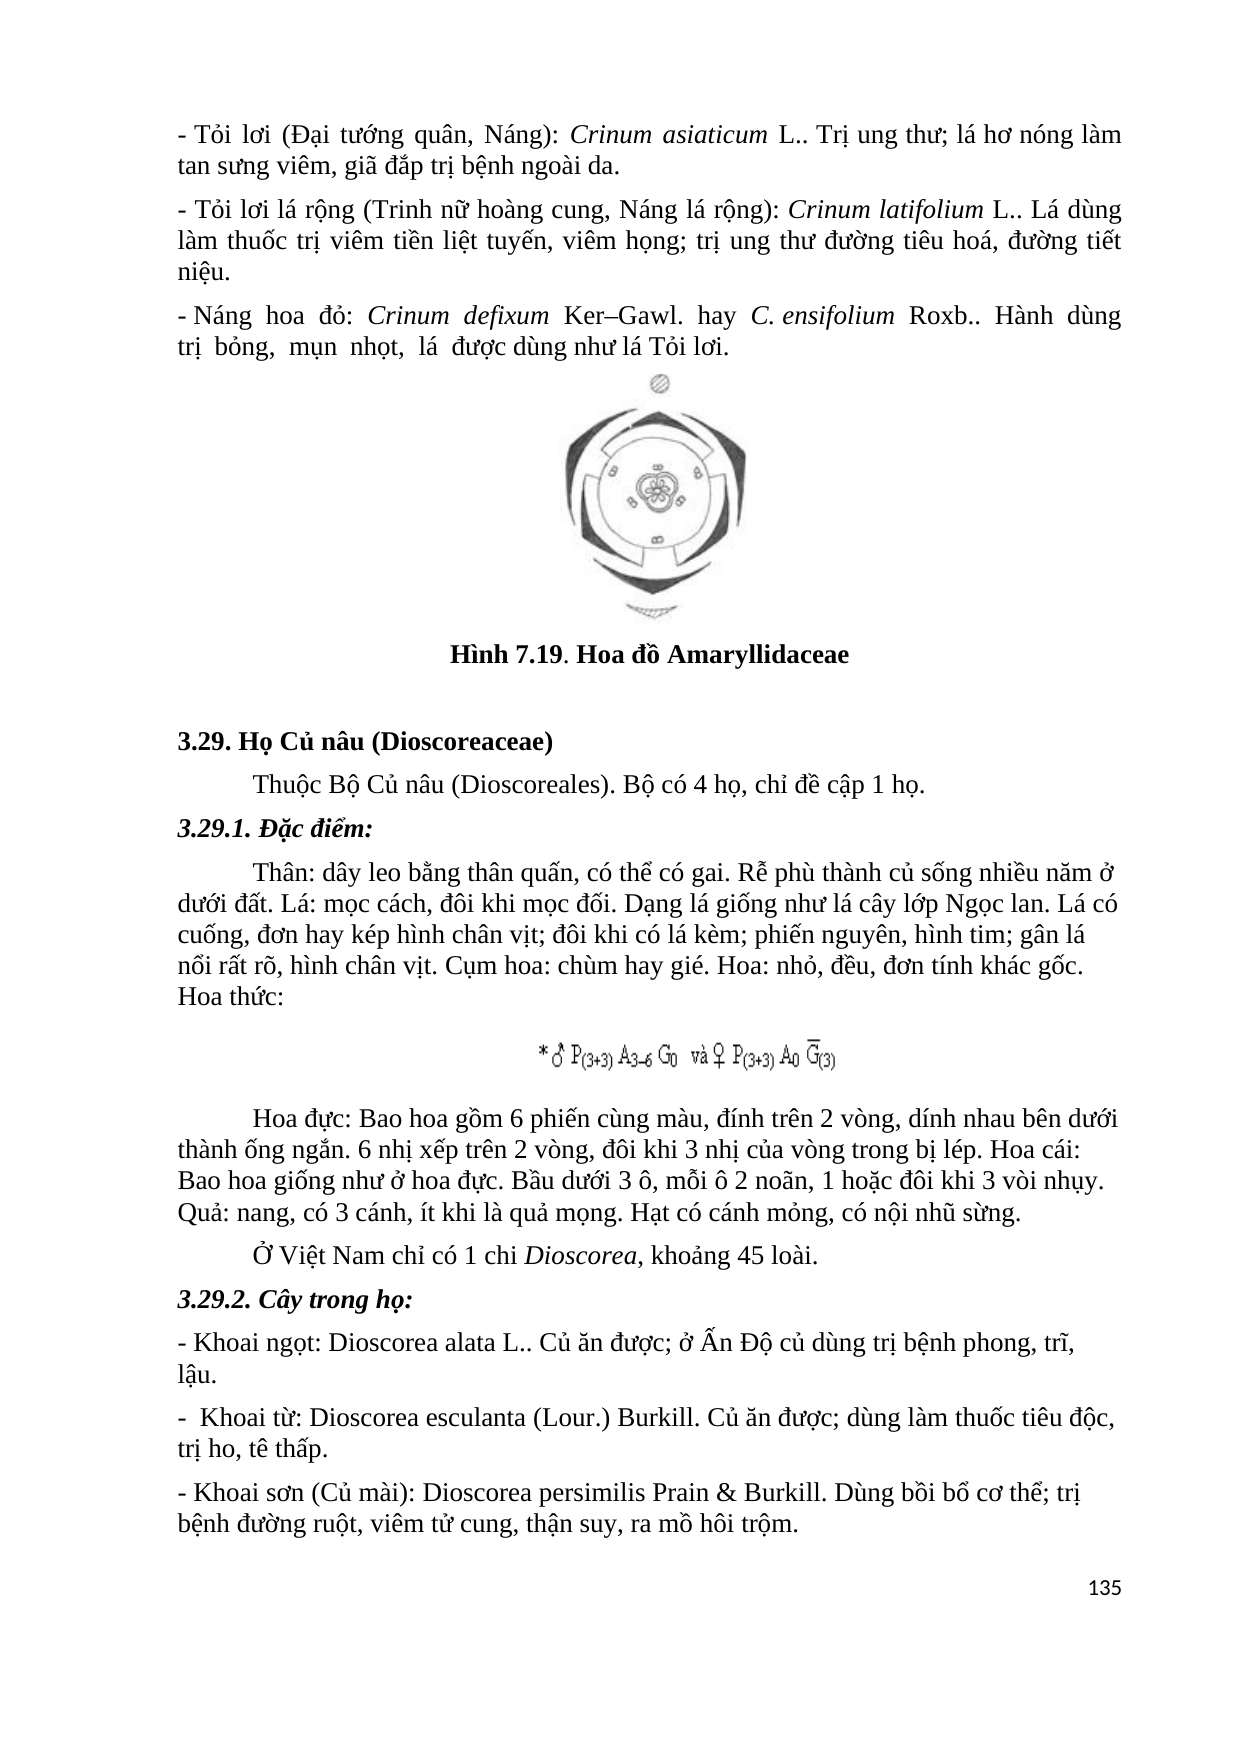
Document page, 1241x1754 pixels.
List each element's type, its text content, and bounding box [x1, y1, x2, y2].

text Hoa đực: Bao hoa gồm 6 phiến cùng màu, đính trên 2 vòng, dính nhau bên dưới thành ống ngắn. 6 nhị xếp trên 2 vòng, đôi khi 3 nhị của vòng trong bị lép. Hoa cái: Bao hoa giống như ở hoa đực. Bầu dưới 3 ô, mỗi ô 2 noãn, 1 hoặc đôi khi 3 vòi nhụy. Quả: nang, có 3 cánh, ít khi là quả mọng. Hạt có cánh mỏng, có nội nhũ sừng. [177, 1102, 1122, 1227]
text - Khoai sơn (Củ mài): Dioscorea persimilis Prain & Burkill. Dùng bồi bổ cơ thể; trị bệnh đường ruột, viêm tử cung, thận suy, ra mồ hôi trộm. [177, 1476, 1122, 1538]
picture [547, 373, 752, 626]
text - Tỏi lơi (Đại tướng quân, Náng): Crinum asiaticum L.. Trị ung thư; lá hơ nóng làm tan sưng viêm, giã đắp trị bệnh ngoài da. [177, 118, 1122, 180]
text Thuộc Bộ Củ nâu (Dioscoreales). Bộ có 4 họ, chỉ đề cập 1 họ. [177, 769, 1122, 800]
text - Náng hoa đỏ: Crinum defixum Ker–Gawl. hay C. ensifolium Roxb.. Hành dùng trị bỏng, mụn nhọt, lá được dùng như lá Tỏi lơi. [177, 299, 1122, 361]
text - Khoai từ: Dioscorea esculanta (Lour.) Burkill. Củ ăn được; dùng làm thuốc tiêu độc, trị ho, tê thấp. [177, 1401, 1122, 1464]
text Thân: dây leo bằng thân quấn, có thể có gai. Rễ phù thành củ sống nhiều năm ở dưới đất. Lá: mọc cách, đôi khi mọc đối. Dạng lá giống như lá cây lớp Ngọc lan. Lá có cuống, đơn hay kép hình chân vịt; đôi khi có lá kèm; phiến nguyên, hình tim; gân lá nổi rất rõ, hình chân vịt. Cụm hoa: chùm hay gié. Hoa: nhỏ, đều, đơn tính khác gốc. Hoa thức: [177, 856, 1122, 1012]
text 3.29.2. Cây trong họ: [177, 1283, 1122, 1314]
text Hình 7.19. Hoa đồ Amaryllidaceae [177, 638, 1122, 669]
text 3.29.1. Đặc điểm: [177, 812, 1122, 843]
text - Khoai ngọt: Dioscorea alata L.. Củ ăn được; ở Ấn Độ củ dùng trị bệnh phong, trĩ, lậu. [177, 1327, 1122, 1389]
text - Tỏi lơi lá rộng (Trinh nữ hoàng cung, Náng lá rộng): Crinum latifolium L.. Lá dùng làm thuốc trị viêm tiền liệt tuyến, viêm họng; trị ung thư đường tiêu hoá, đường tiết niệu. [177, 193, 1122, 286]
text 3.29. Họ Củ nâu (Dioscoreaceae) [177, 725, 1122, 756]
text Ở Việt Nam chỉ có 1 chi Dioscorea, khoảng 45 loài. [177, 1239, 1122, 1270]
picture [525, 1024, 849, 1090]
